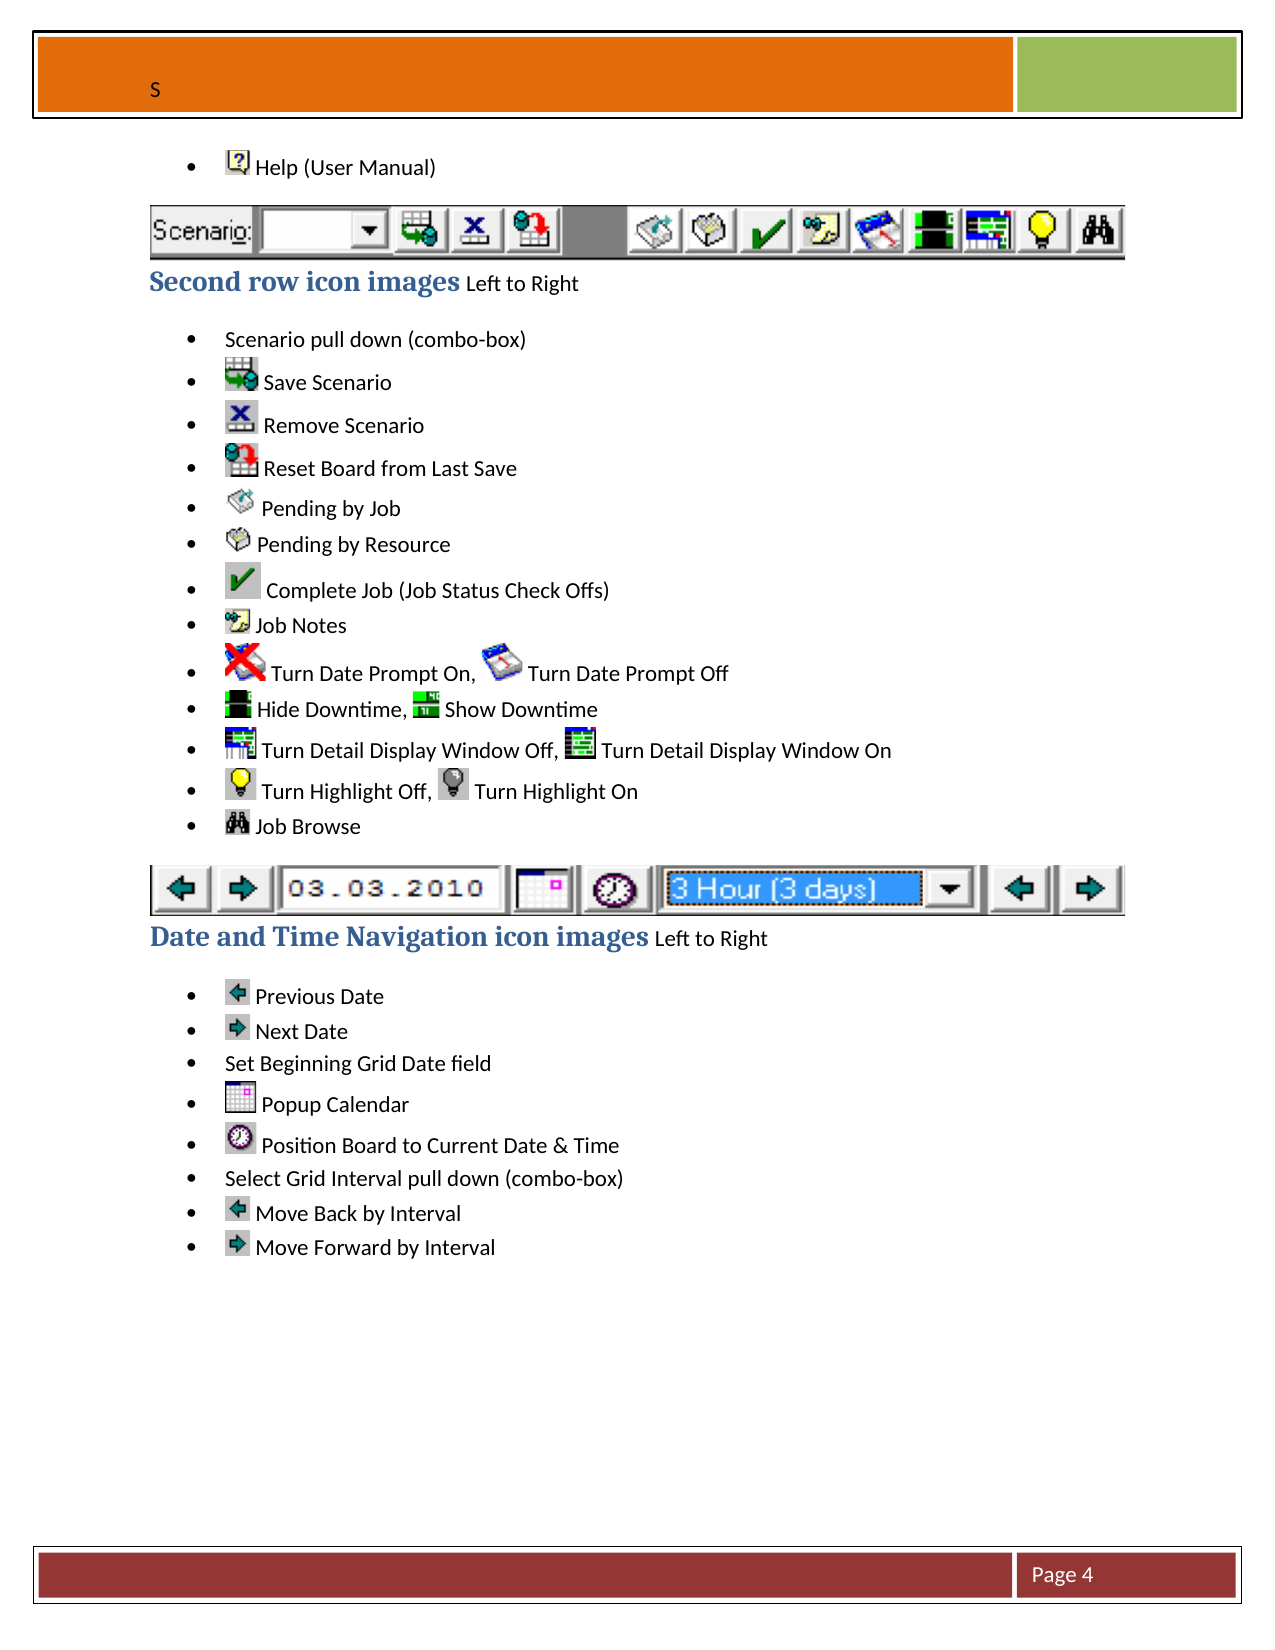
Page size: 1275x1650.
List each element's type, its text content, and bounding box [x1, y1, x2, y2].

picture [225, 979, 251, 1005]
picture [150, 205, 1125, 261]
picture [412, 690, 440, 718]
list Save Scenario [187, 357, 1125, 396]
list Remove Scenario [187, 400, 1125, 439]
list Position Board to Current Date & Time [187, 1123, 1125, 1159]
list Turn Date Prompt On, Turn Date Prompt Off [187, 643, 1125, 687]
picture [225, 768, 257, 800]
list Scenario pull down (combo-box) [187, 325, 1125, 353]
list Move Back by Interval [187, 1196, 1125, 1227]
list Select Grid Interval pull down (combo-box) [187, 1164, 1125, 1192]
picture [225, 443, 259, 477]
picture [225, 1014, 251, 1040]
list Set Beginning Grid Date field [187, 1049, 1125, 1077]
text Date and Time Navigation icon images Left to Right [150, 916, 1125, 954]
picture [225, 727, 257, 759]
list Next Date [187, 1014, 1125, 1045]
picture [225, 809, 251, 835]
picture [225, 643, 266, 681]
picture [225, 526, 252, 553]
picture [225, 1196, 251, 1221]
picture [225, 1081, 257, 1113]
list Popup Calendar [187, 1082, 1125, 1118]
list Turn Detail Display Window Off, Turn Detail Display Window On [187, 727, 1125, 764]
list Complete Job (Job Status Check Offs) [187, 563, 1125, 604]
picture [437, 768, 469, 800]
picture [225, 150, 251, 175]
picture [225, 690, 252, 718]
picture [564, 727, 596, 759]
list Help (User Manual) [187, 150, 1125, 181]
list Hide Downtime, Show Downtime [187, 691, 1125, 723]
picture [481, 643, 523, 681]
picture [150, 865, 1125, 916]
picture [225, 1230, 251, 1256]
picture [225, 1122, 257, 1154]
list Previous Date [187, 980, 1125, 1010]
list Turn Highlight Off, Turn Highlight On [187, 768, 1125, 805]
list Job Browse [187, 809, 1125, 840]
picture [225, 608, 251, 634]
picture [225, 400, 259, 434]
picture [225, 357, 259, 391]
picture [225, 562, 261, 599]
list Job Notes [187, 608, 1125, 639]
list Move Forward by Interval [187, 1231, 1125, 1262]
list Pending by Resource [187, 526, 1125, 558]
list Reset Board from Last Save [187, 443, 1125, 482]
picture [225, 486, 257, 517]
text Second row icon images Left to Right [150, 261, 1125, 299]
list Pending by Job [187, 487, 1125, 522]
